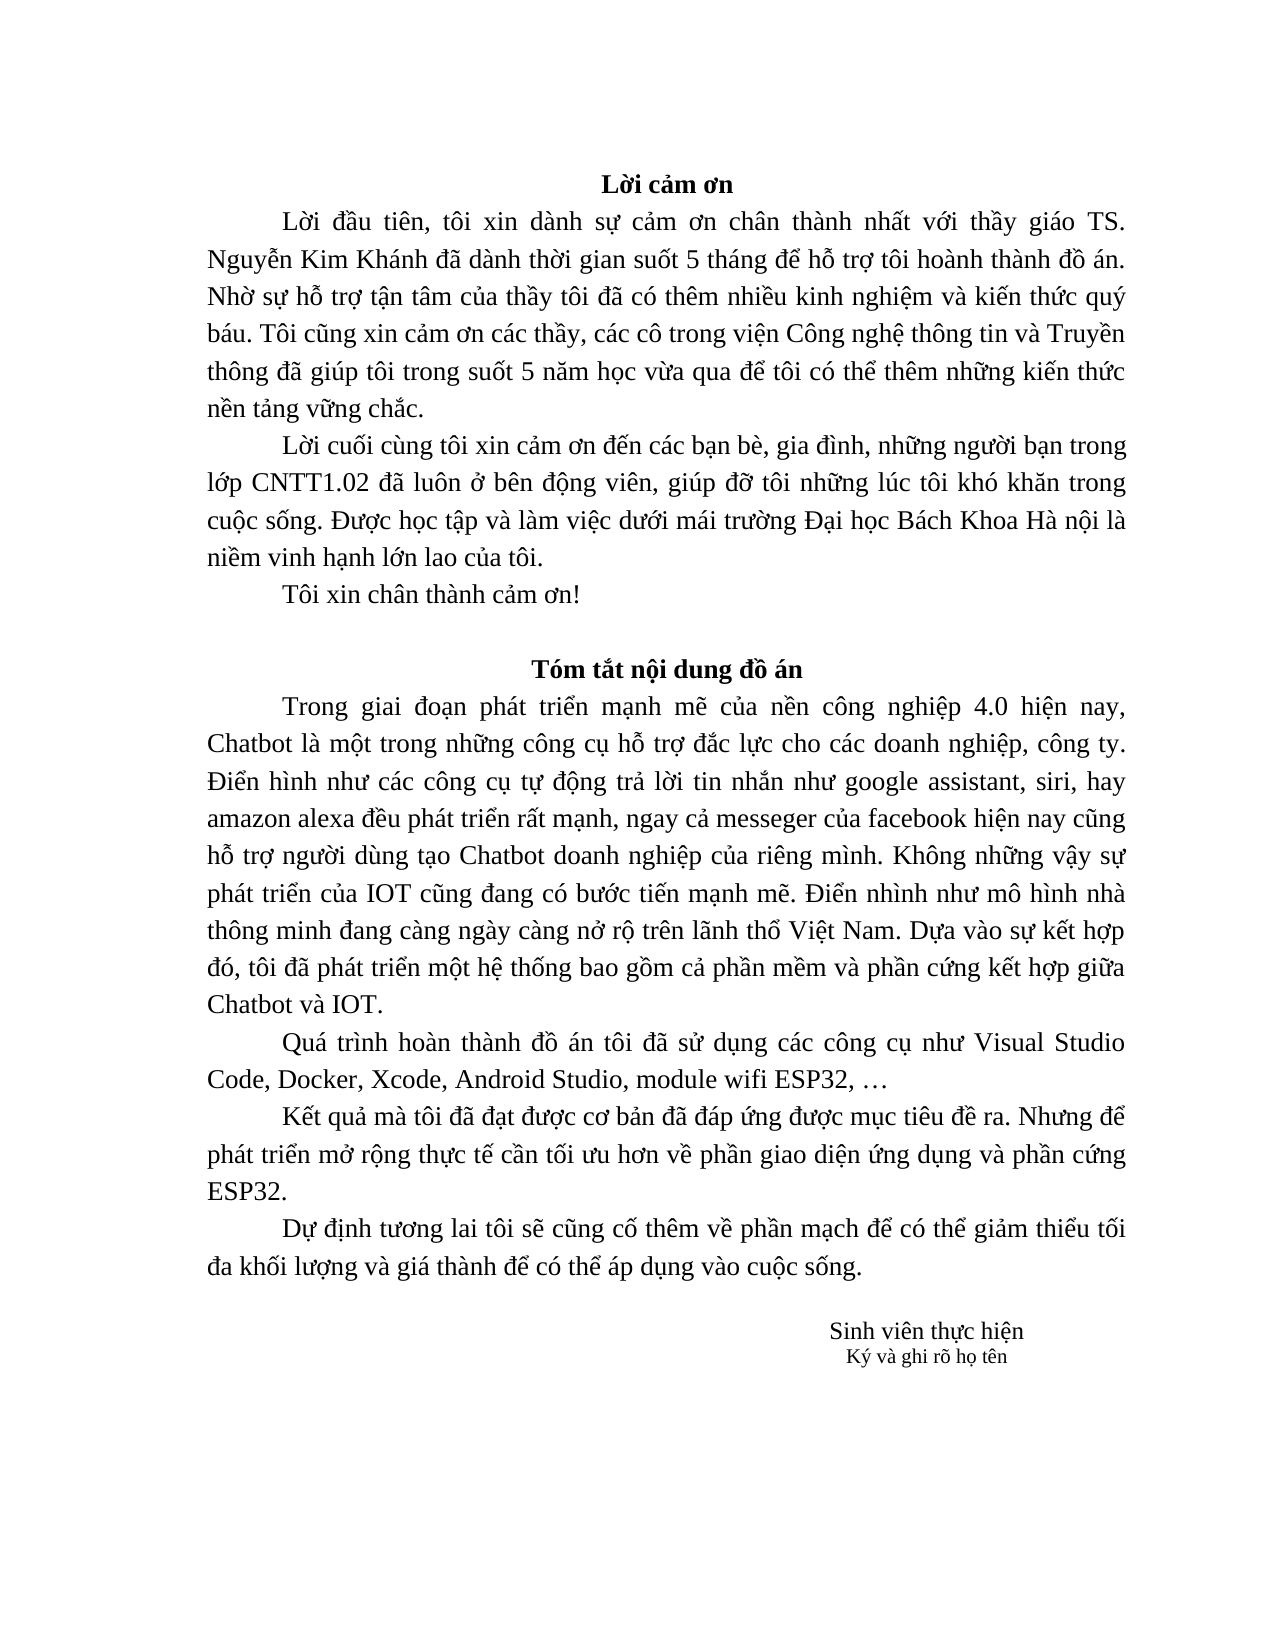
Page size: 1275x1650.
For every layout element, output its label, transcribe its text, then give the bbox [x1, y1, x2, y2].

text Lời cảm ơn [207, 168, 1127, 199]
text Quá trình hoàn thành đồ án tôi đã sử dụng các công cụ như Visual Studio Code, Docker, Xcode, Android Studio, module wifi ESP32, … [207, 1026, 1127, 1094]
text Lời đầu tiên, tôi xin dành sự cảm ơn chân thành nhất với thầy giáo TS. Nguyễn Kim Khánh đã dành thời gian suốt 5 tháng để hỗ trợ tôi hoành thành đồ án. Nhờ sự hỗ trợ tận tâm của thầy tôi đã có thêm nhiều kinh nghiệm và kiến thức quý báu. Tôi cũng xin cảm ơn các thầy, các cô trong viện Công nghệ thông tin và Truyền thông đã giúp tôi trong suốt 5 năm học vừa qua để tôi có thể thêm những kiến thức nền tảng vững chắc. [207, 205, 1127, 423]
text Lời cuối cùng tôi xin cảm ơn đến các bạn bè, gia đình, những người bạn trong lớp CNTT1.02 đã luôn ở bên động viên, giúp đỡ tôi những lúc tôi khó khăn trong cuộc sống. Được học tập và làm việc dưới mái trường Đại học Bách Khoa Hà nội là niềm vinh hạnh lớn lao của tôi. [207, 429, 1127, 572]
text Kết quả mà tôi đã đạt được cơ bản đã đáp ứng được mục tiêu đề ra. Nhưng để phát triển mở rộng thực tế cần tối ưu hơn về phần giao diện ứng dụng và phần cứng ESP32. [207, 1100, 1127, 1206]
text Trong giai đoạn phát triển mạnh mẽ của nền công nghiệp 4.0 hiện nay, Chatbot là một trong những công cụ hỗ trợ đắc lực cho các doanh nghiệp, công ty. Điển hình như các công cụ tự động trả lời tin nhắn như google assistant, siri, hay amazon alexa đều phát triển rất mạnh, ngay cả messeger của facebook hiện nay cũng hỗ trợ người dùng tạo Chatbot doanh nghiệp của riêng mình. Không những vậy sự phát triển của IOT cũng đang có bước tiến mạnh mẽ. Điển nhình như mô hình nhà thông minh đang càng ngày càng nở rộ trên lãnh thổ Việt Nam. Dựa vào sự kết hợp đó, tôi đã phát triển một hệ thống bao gồm cả phần mềm và phần cứng kết hợp giữa Chatbot và IOT. [207, 690, 1127, 1020]
text Tóm tắt nội dung đồ án [207, 653, 1127, 684]
text Tôi xin chân thành cảm ơn! [207, 578, 1127, 609]
text Dự định tương lai tôi sẽ cũng cố thêm về phần mạch để có thể giảm thiểu tối đa khối lượng và giá thành để có thể áp dụng vào cuộc sống. [207, 1212, 1127, 1281]
